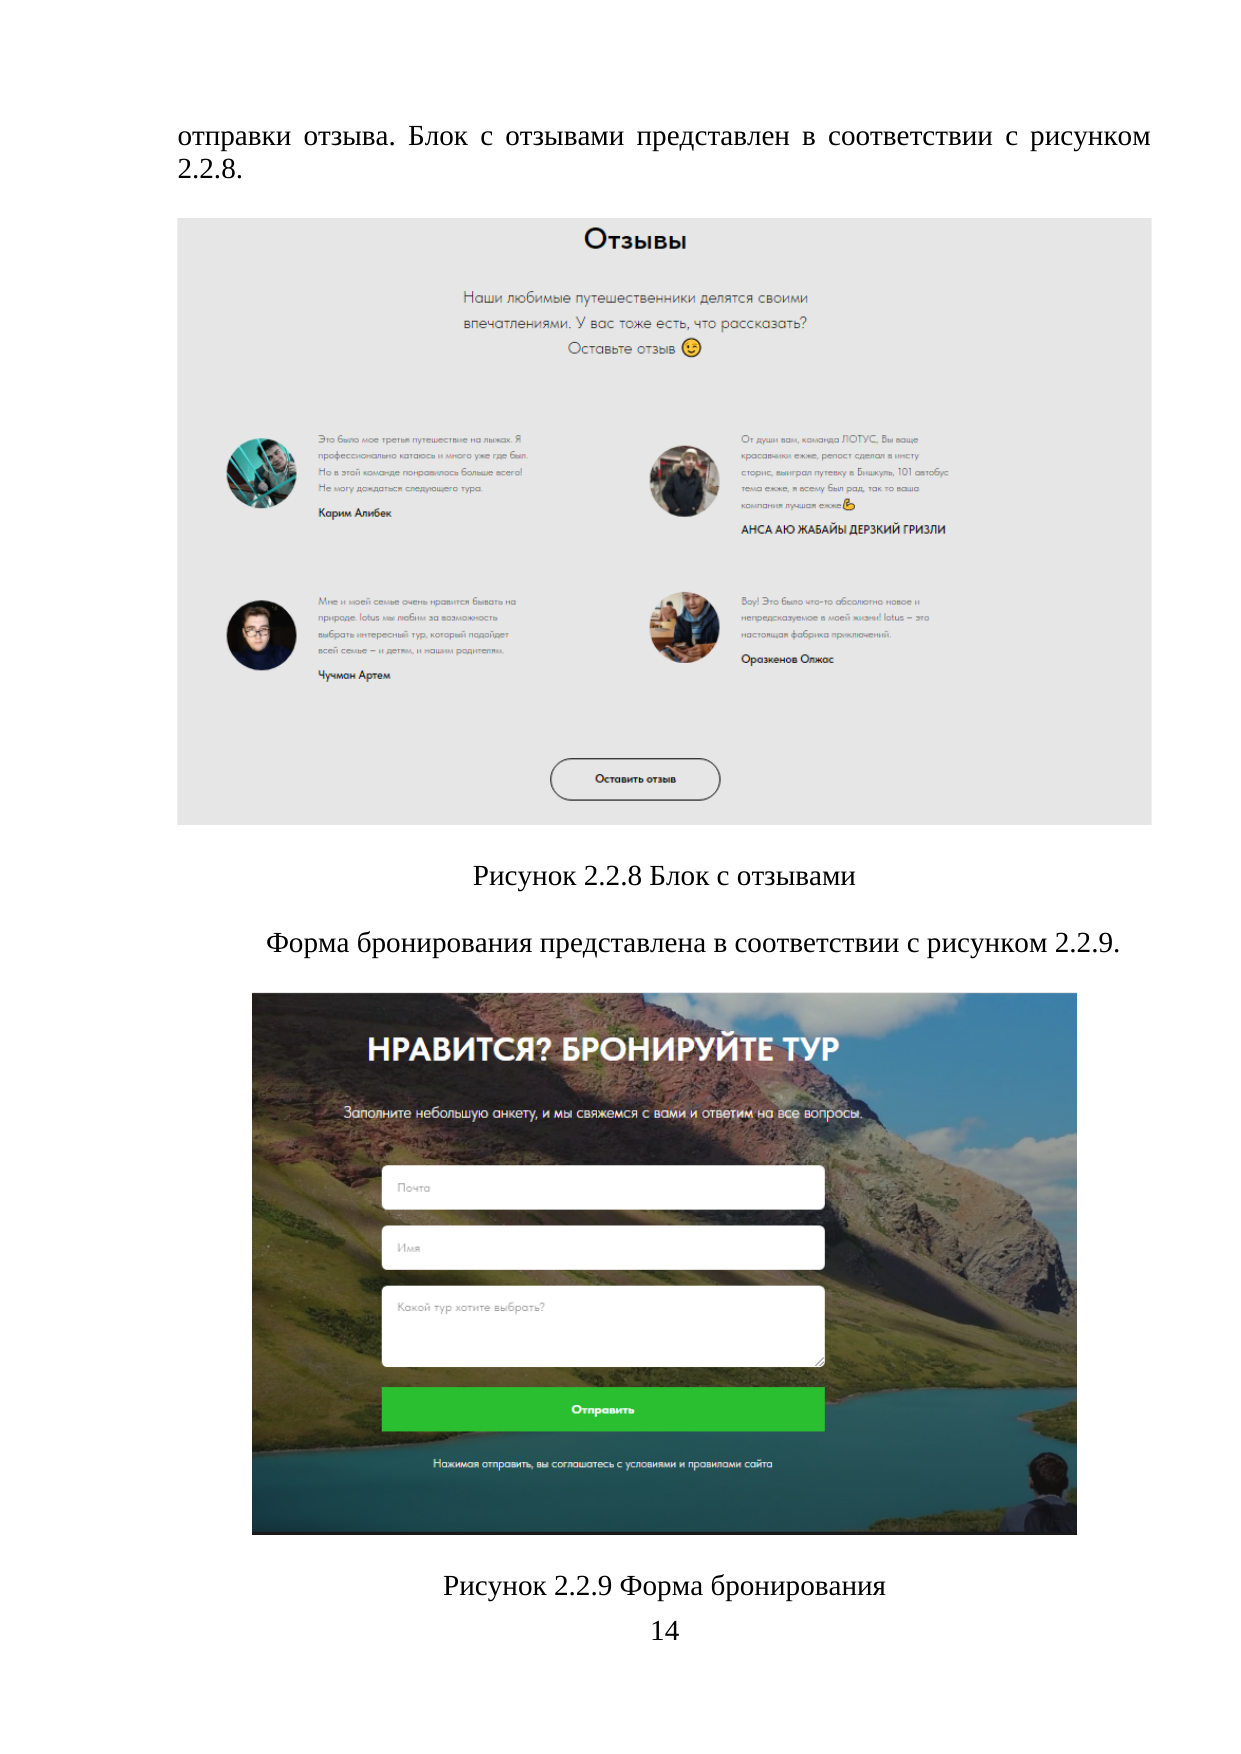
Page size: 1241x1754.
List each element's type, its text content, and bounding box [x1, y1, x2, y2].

text Рисунок 2.2.9 Форма бронирования [177, 1568, 1152, 1602]
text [177, 118, 1152, 185]
picture [252, 992, 1077, 1535]
text Рисунок 2.2.8 Блок с отзывами [177, 858, 1152, 891]
picture [177, 218, 1152, 825]
text Форма бронирования представлена в соответствии с рисунком 2.2.9. [177, 925, 1152, 958]
